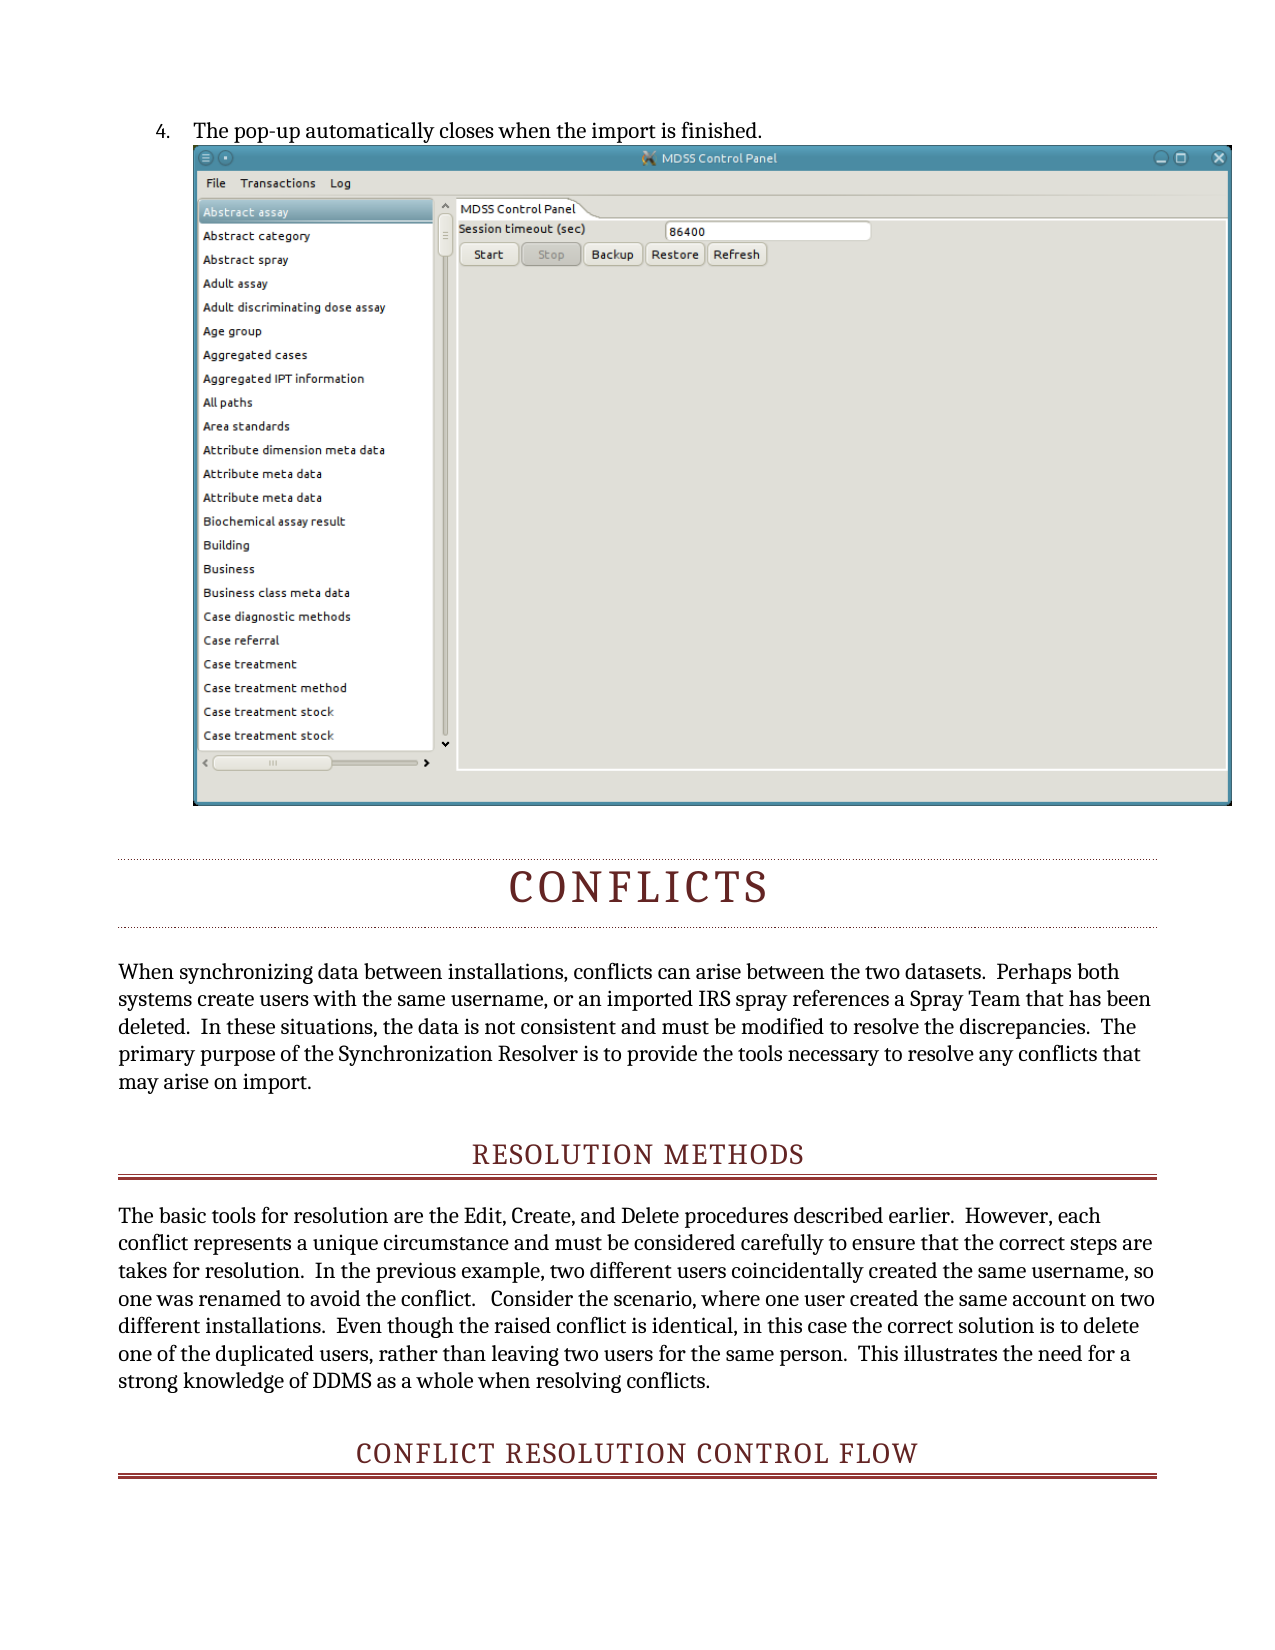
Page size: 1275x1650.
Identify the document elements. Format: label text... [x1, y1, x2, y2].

text The basic tools for resolution are the Edit, Create, and Delete procedures described earlier. However, each conflict represents a unique circumstance and must be considered carefully to ensure that the correct steps are takes for resolution. In the previous example, two different users coincidentally created the same username, so one was renamed to avoid the conflict. Consider the scenario, where one user created the same account on two different installations. Even though the raised conflict is identical, in this case the correct solution is to delete one of the duplicated users, rather than leaving two users for the same person. This illustrates the need for a strong knowledge of DDMS as a whole when resolving conflicts. [118, 1202, 1157, 1394]
subtitle Resolution Methods [118, 1138, 1157, 1174]
picture [193, 145, 1232, 806]
text When synchronizing data between installations, conflicts can arise between the two datasets. Perhaps both systems create users with the same username, or an imported IRS spray references a Spray Team that has been deleted. In these situations, the data is not consistent and must be modified to resolve the discrepancies. The primary purpose of the Synchronization Resolver is to provide the tools necessary to resolve any conflicts that may arise on import. [118, 958, 1157, 1095]
subtitle Conflict resolution control flow [118, 1437, 1157, 1473]
title Conflicts [118, 859, 1157, 927]
